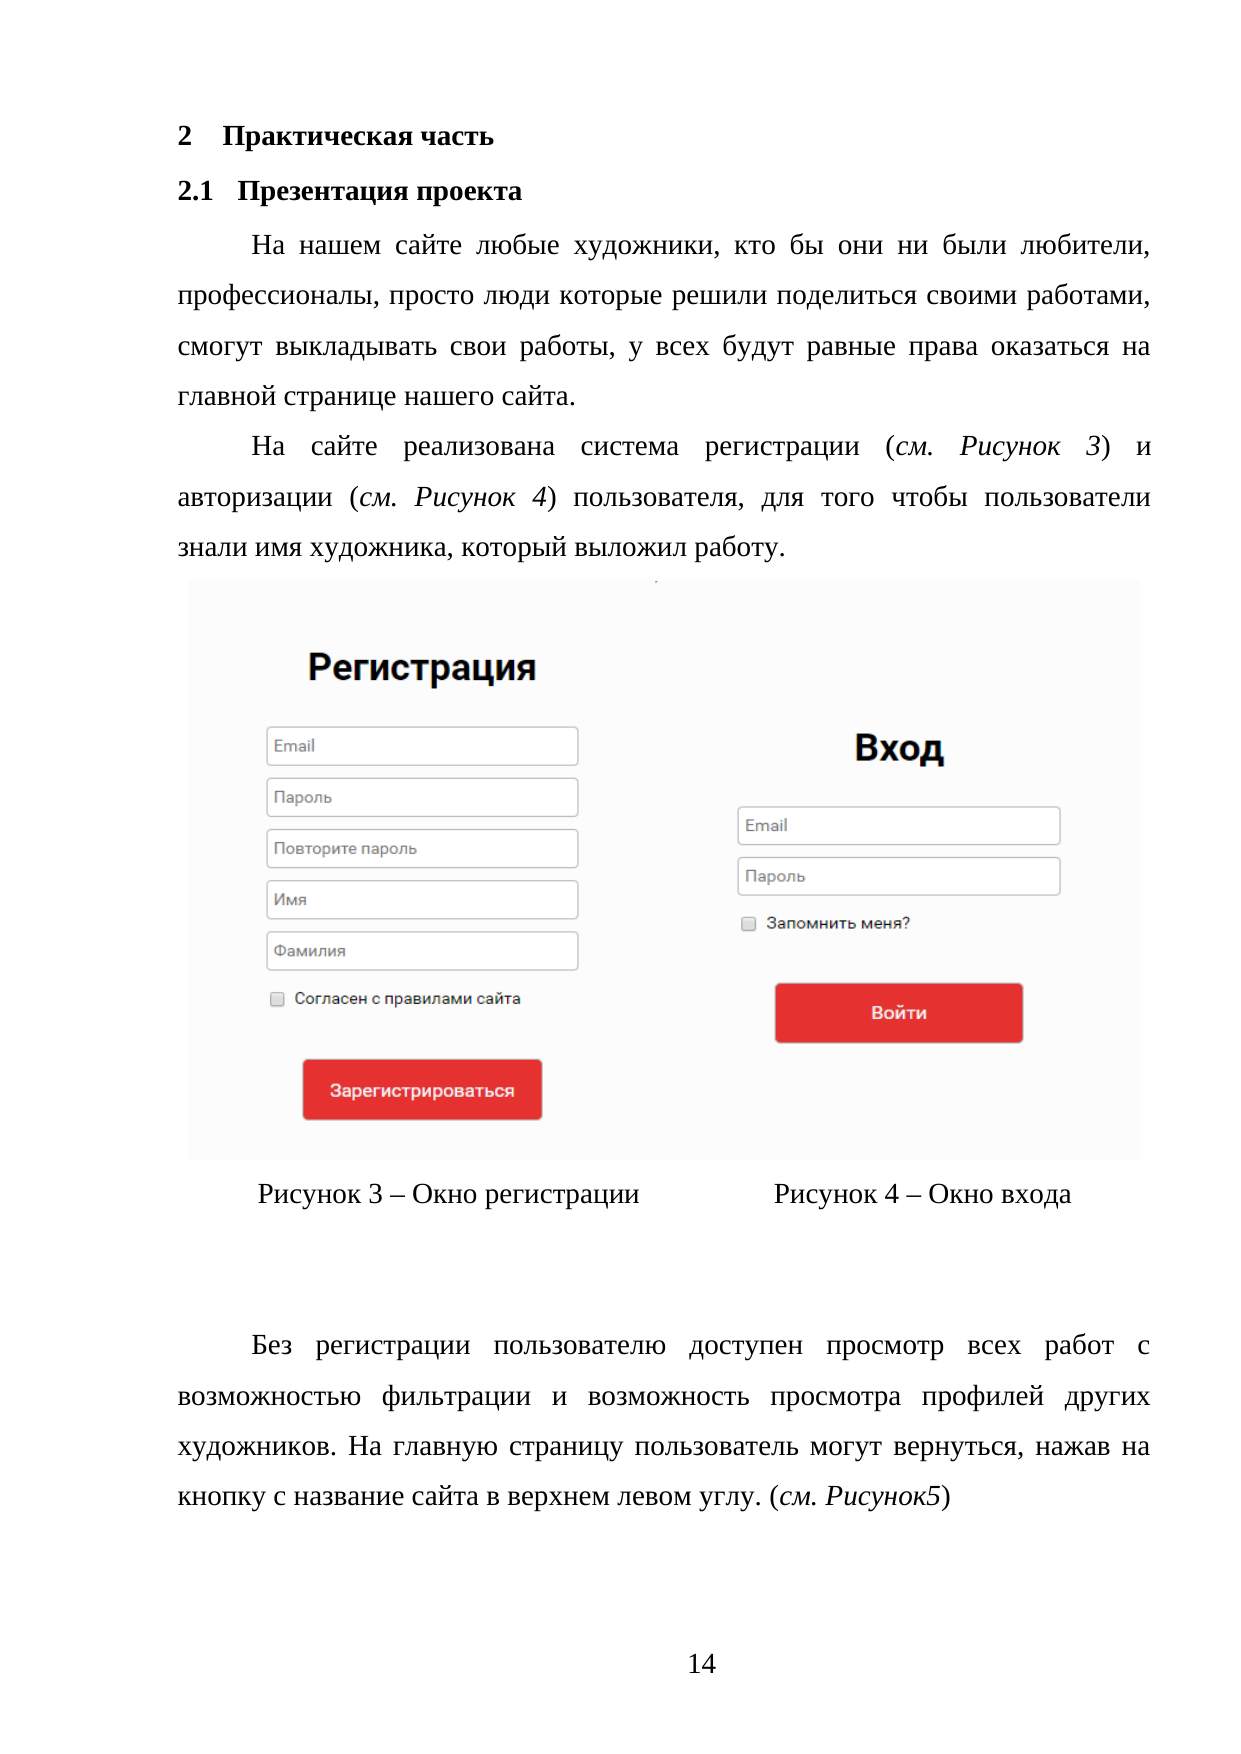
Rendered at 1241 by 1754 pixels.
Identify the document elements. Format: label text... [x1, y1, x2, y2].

text Без регистрации пользователю доступен просмотр всех работ с возможностью фильтрации и возможность просмотра профилей других художников. На главную страницу пользователь могут вернуться, нажав на кнопку с название сайта в верхнем левом углу. (см. Рисунок5) [177, 1327, 1152, 1512]
subtitle Практическая часть [177, 118, 1152, 152]
picture [188, 579, 1141, 1160]
text На нашем сайте любые художники, кто бы они ни были любители, профессионалы, просто люди которые решили поделиться своими работами, смогут выкладывать свои работы, у всех будут равные права оказаться на главной странице нашего сайта. [177, 227, 1152, 412]
subtitle Презентация проекта [177, 173, 1152, 206]
text На сайте реализована система регистрации (см. Рисунок 3) и авторизации (см. Рисунок 4) пользователя, для того чтобы пользователи знали имя художника, который выложил работу. [177, 428, 1152, 562]
text Рисунок 3 – Окно регистрации Рисунок 4 – Окно входа [177, 1177, 1152, 1210]
